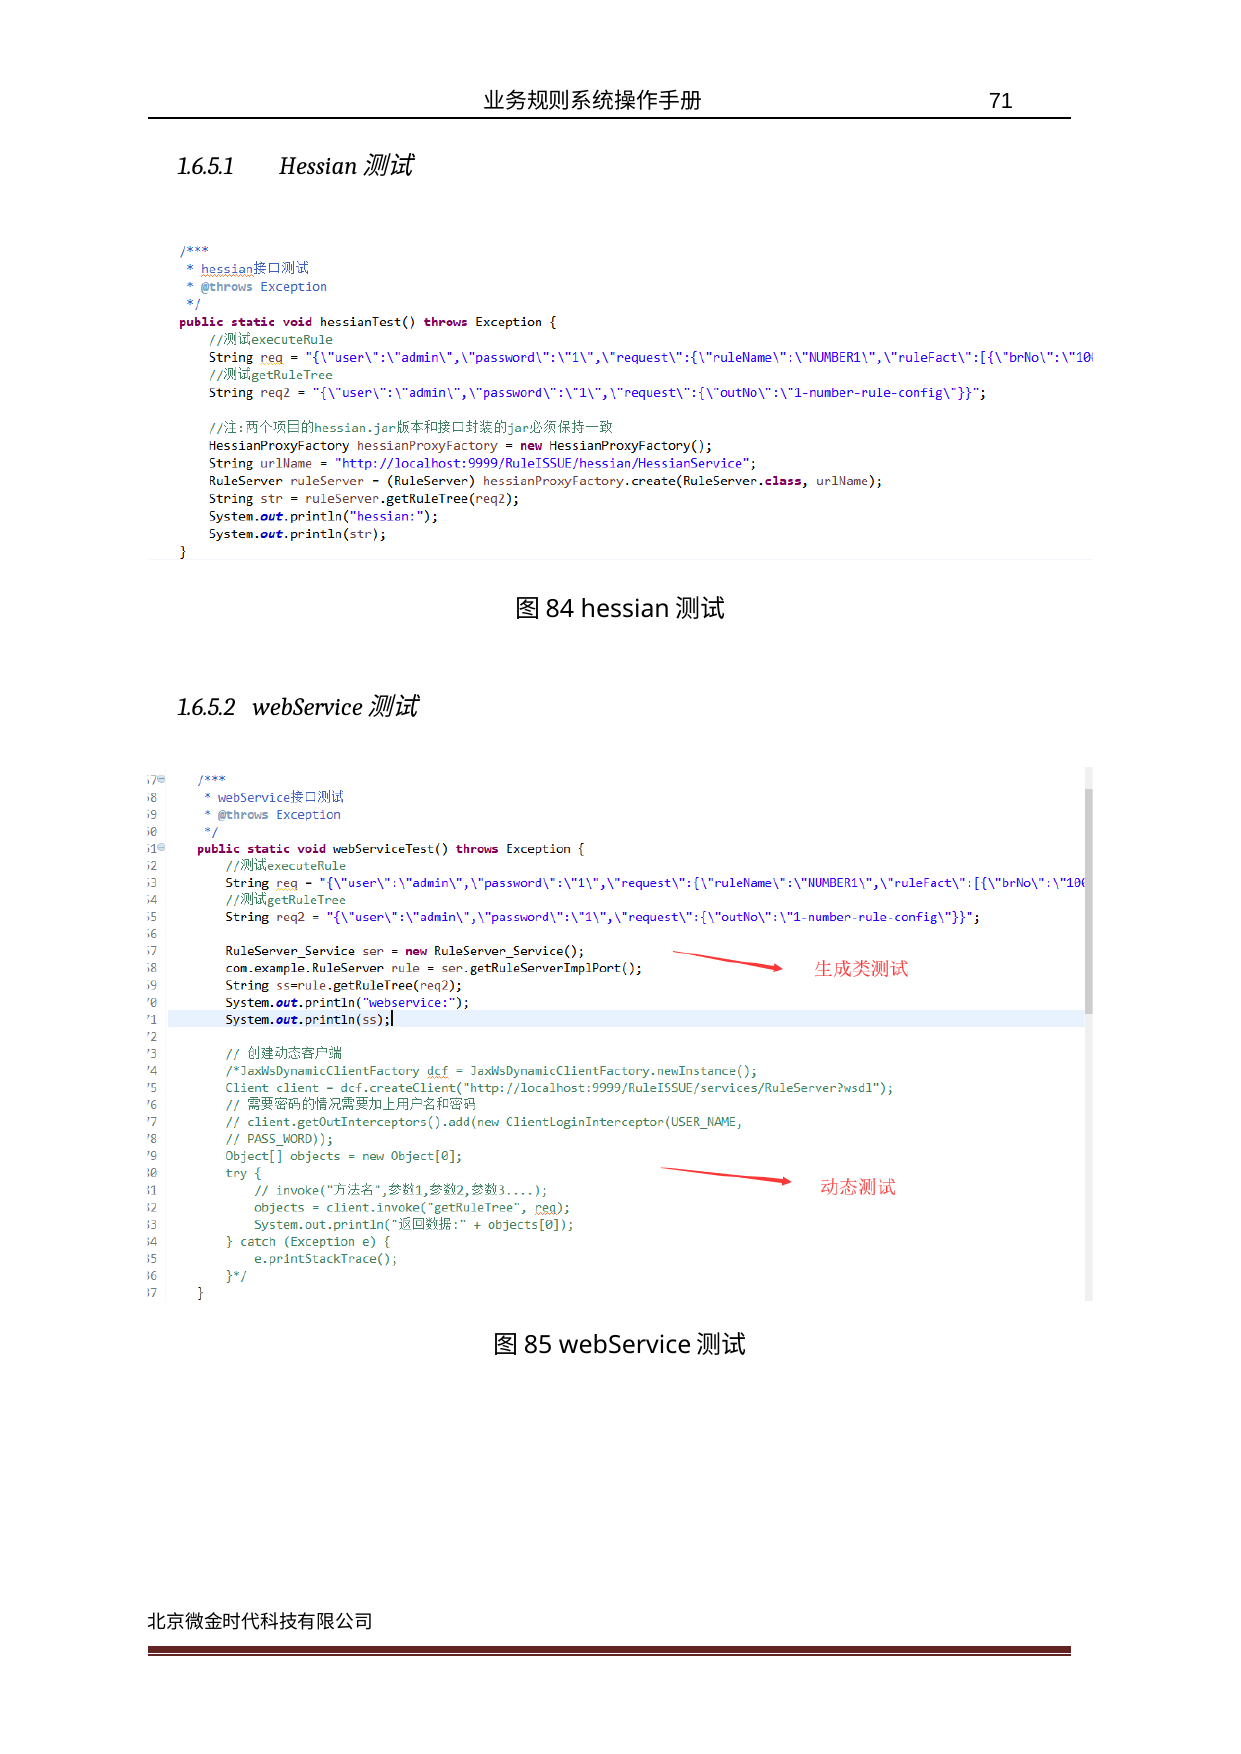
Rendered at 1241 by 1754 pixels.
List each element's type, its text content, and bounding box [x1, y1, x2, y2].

picture [147, 767, 1093, 1301]
text 图84 hessian测试 [148, 574, 1092, 639]
picture [147, 231, 1093, 560]
subtitle webService测试 [177, 672, 1067, 737]
text 图85 webService测试 [148, 1310, 1092, 1375]
subtitle Hessian测试 [177, 131, 1067, 196]
